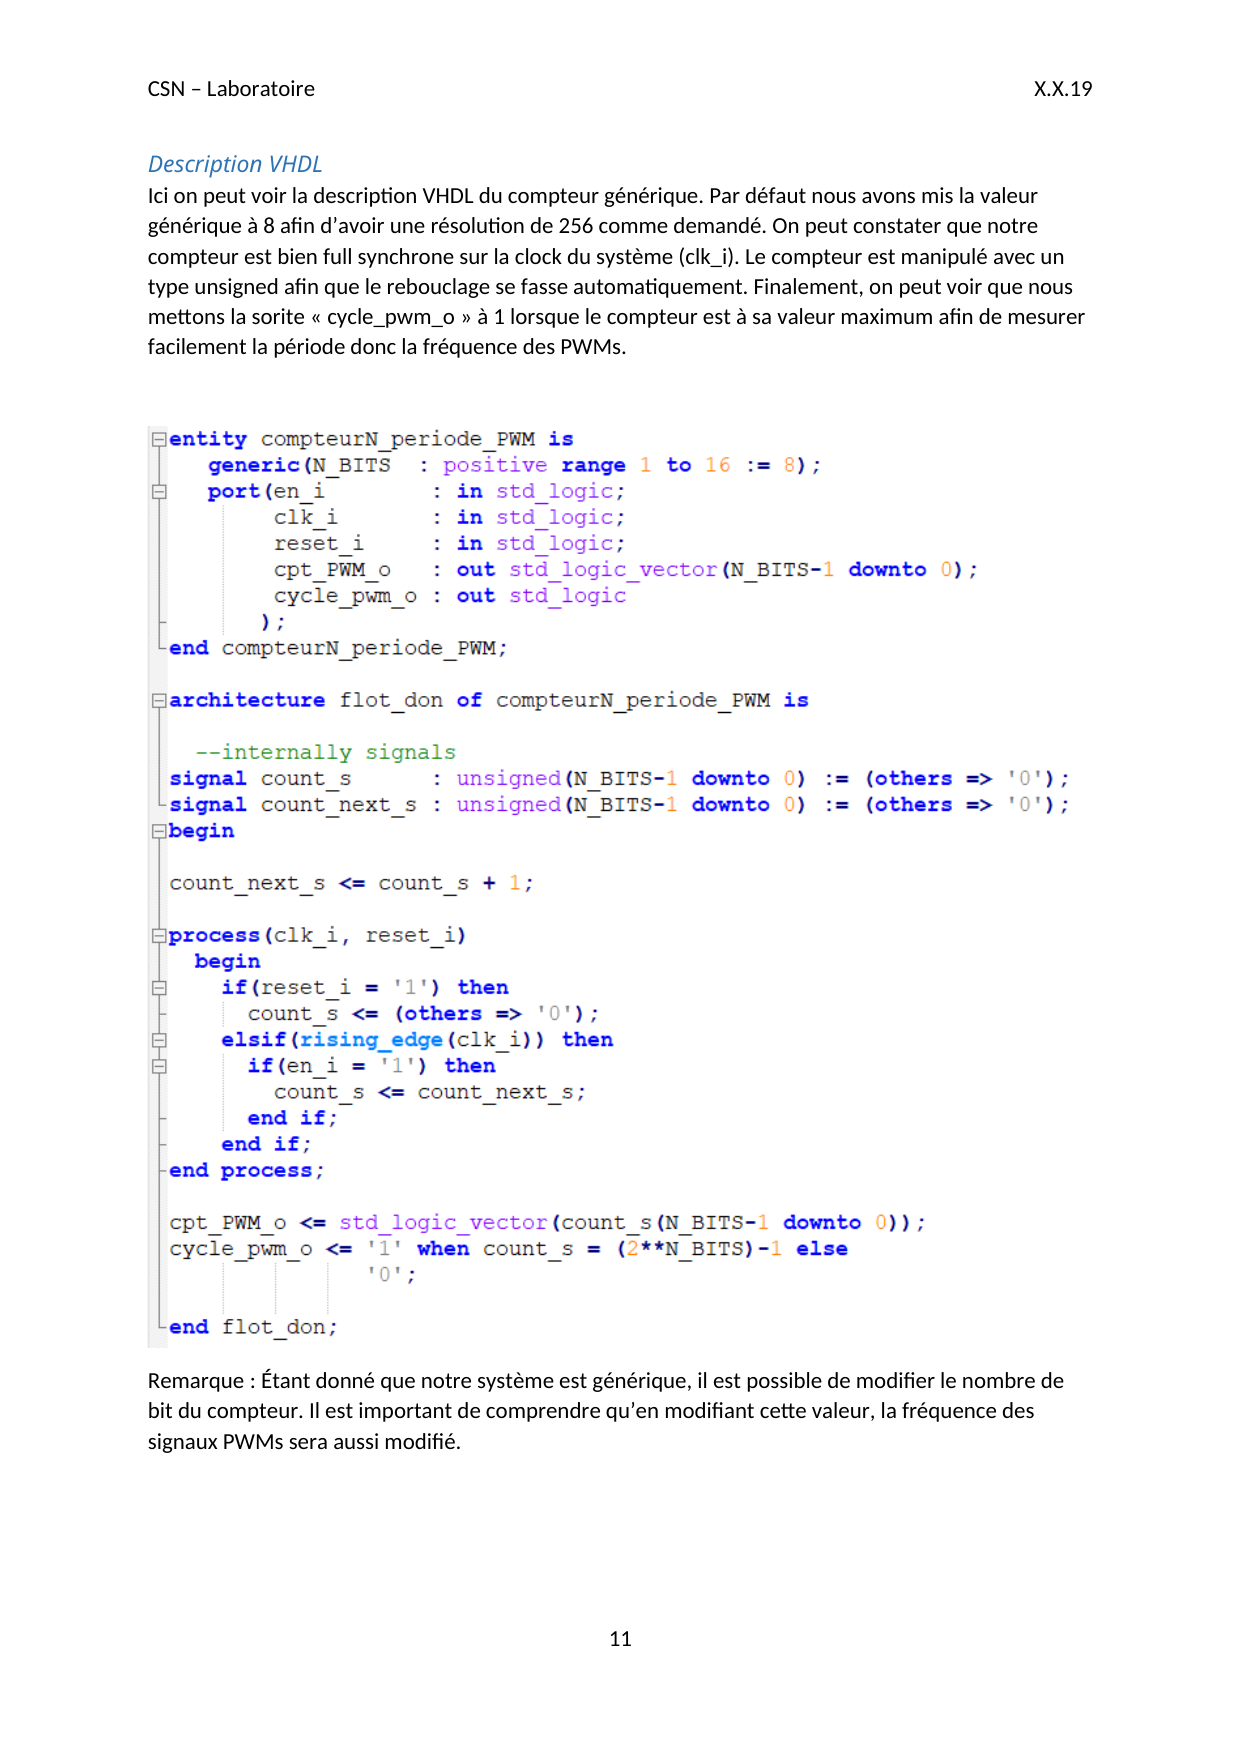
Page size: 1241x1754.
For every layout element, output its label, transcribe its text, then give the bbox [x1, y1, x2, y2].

text Ici on peut voir la description VHDL du compteur générique. Par défaut nous avons mis la valeur générique à 8 afin d’avoir une résolution de 256 comme demandé. On peut constater que notre compteur est bien full synchrone sur la clock du système (clk_i). Le compteur est manipulé avec un type unsigned afin que le rebouclage se fasse automatiquement. Finalement, on peut voir que nous mettons la sorite « cycle_pwm_o » à 1 lorsque le compteur est à sa valeur maximum afin de mesurer facilement la période donc la fréquence des PWMs. [148, 181, 1093, 360]
subtitle Description VHDL [148, 148, 1093, 179]
picture [147, 426, 1093, 1348]
text Remarque : Étant donné que notre système est générique, il est possible de modifier le nombre de bit du compteur. Il est important de comprendre qu’en modifiant cette valeur, la fréquence des signaux PWMs sera aussi modifié. [148, 1366, 1093, 1455]
